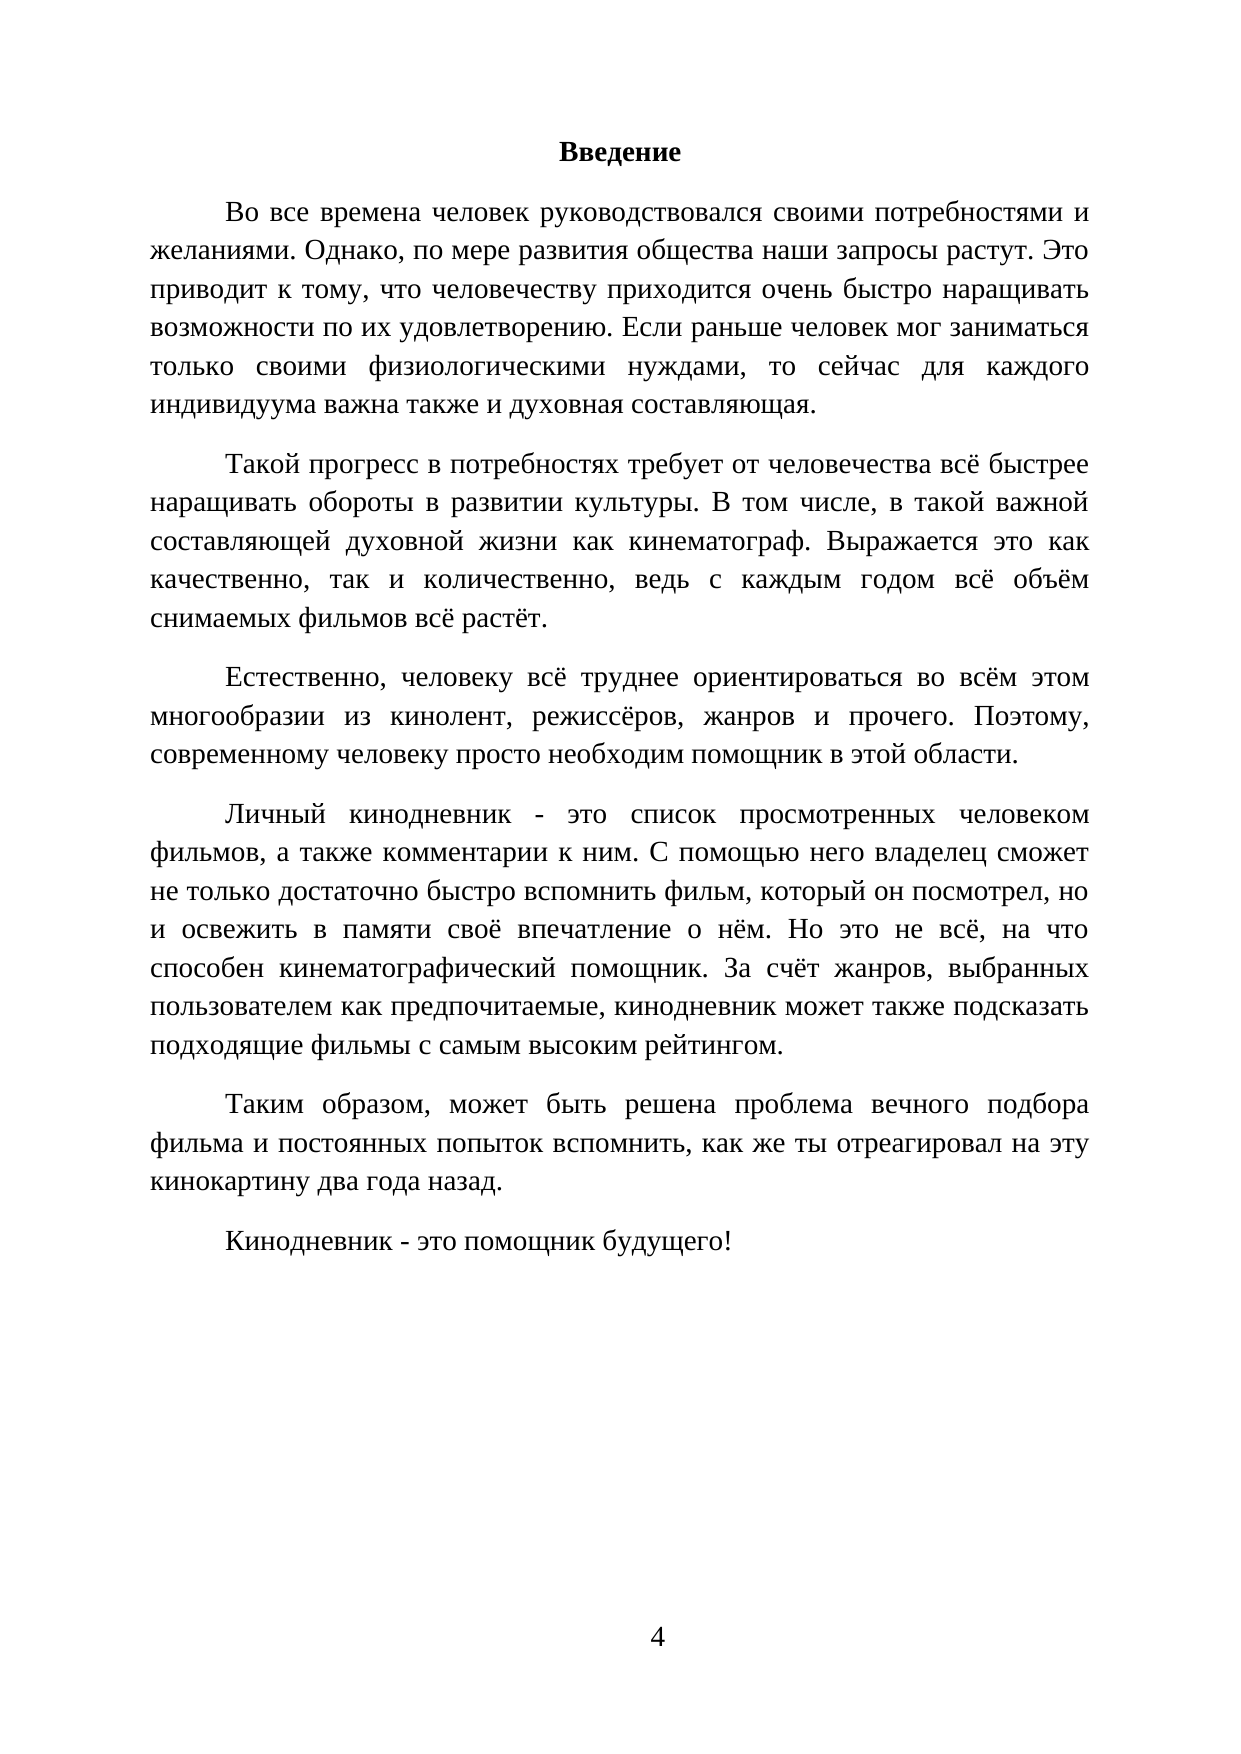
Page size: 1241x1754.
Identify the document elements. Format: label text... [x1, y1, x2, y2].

text Естественно, человеку всё труднее ориентироваться во всём этом многообразии из кинолент, режиссёров, жанров и прочего. Поэтому, современному человеку просто необходим помощник в этой области. [150, 659, 1090, 770]
text Личный кинодневник - это список просмотренных человеком фильмов, а также комментарии к ним. С помощью него владелец сможет не только достаточно быстро вспомнить фильм, который он посмотрел, но и освежить в памяти своё впечатление о нём. Но это не всё, на что способен кинематографический помощник. За счёт жанров, выбранных пользователем как предпочитаемые, кинодневник может также подсказать подходящие фильмы с самым высоким рейтингом. [150, 796, 1090, 1061]
text Таким образом, может быть решена проблема вечного подбора фильма и постоянных попыток вспомнить, как же ты отреагировал на эту кинокартину два года назад. [150, 1086, 1090, 1197]
text Такой прогресс в потребностях требует от человечества всё быстрее наращивать обороты в развитии культуры. В том числе, в такой важной составляющей духовной жизни как кинематограф. Выражается это как качественно, так и количественно, ведь с каждым годом всё объём снимаемых фильмов всё растёт. [150, 446, 1090, 633]
subtitle Введение [150, 134, 1090, 168]
text Кинодневник - это помощник будущего! [150, 1223, 1090, 1256]
text Во все времена человек руководствовался своими потребностями и желаниями. Однако, по мере развития общества наши запросы растут. Это приводит к тому, что человечеству приходится очень быстро наращивать возможности по их удовлетворению. Если раньше человек мог заниматься только своими физиологическими нуждами, то сейчас для каждого индивидуума важна также и духовная составляющая. [150, 194, 1090, 420]
